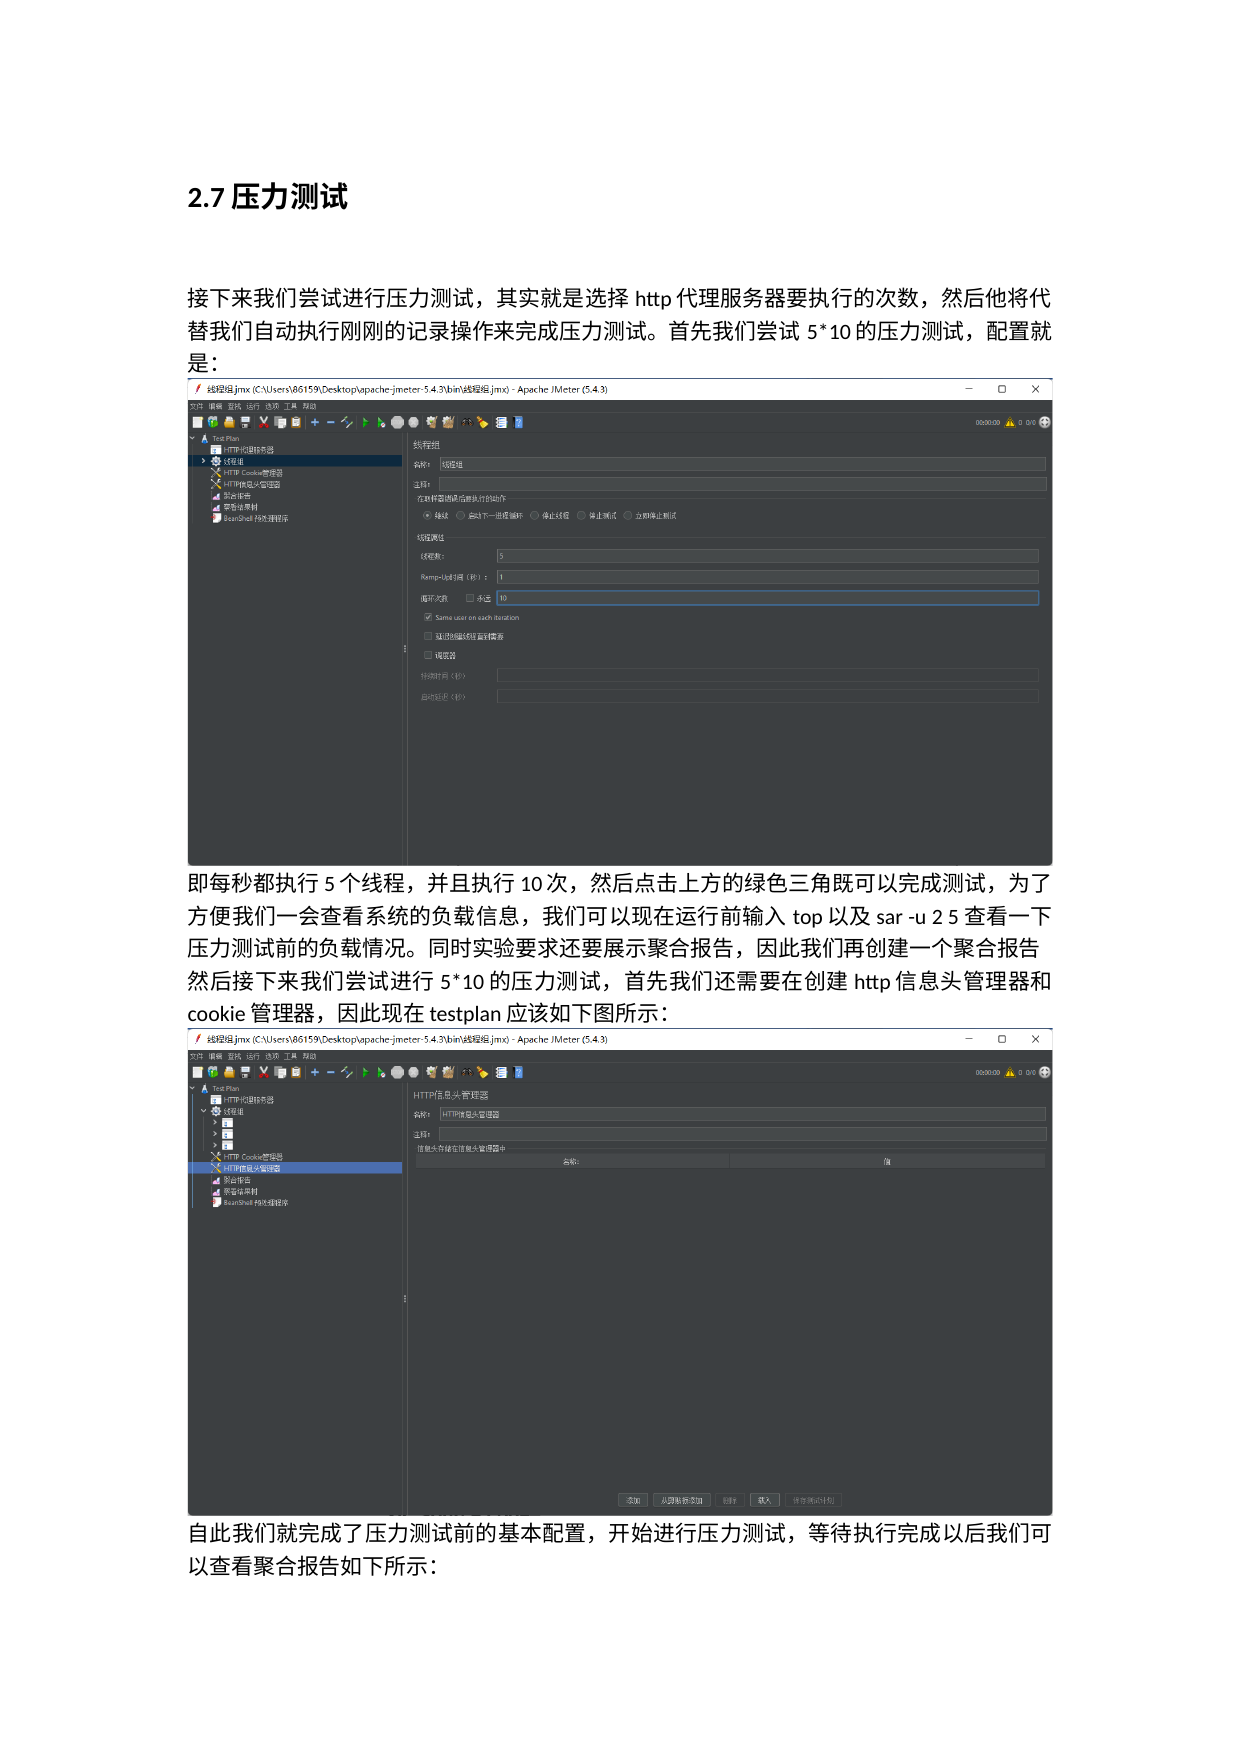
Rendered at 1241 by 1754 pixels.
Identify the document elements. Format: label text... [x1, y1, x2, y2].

text 自此我们就完成了压力测试前的基本配置，开始进行压力测试，等待执行完成以后我们可以查看聚合报告如下所示： [187, 1516, 1053, 1581]
subtitle 2.7 压力测试 [187, 162, 1053, 227]
text 然后接下来我们尝试进行5*10的压力测试，首先我们还需要在创建http信息头管理器和cookie管理器，因此现在testplan应该如下图所示： [187, 963, 1053, 1028]
picture [187, 1028, 1053, 1516]
picture [187, 378, 1053, 866]
text 接下来我们尝试进行压力测试，其实就是选择http代理服务器要执行的次数，然后他将代替我们自动执行刚刚的记录操作来完成压力测试。首先我们尝试5*10的压力测试，配置就是： [187, 281, 1053, 378]
text 即每秒都执行5个线程，并且执行10次，然后点击上方的绿色三角既可以完成测试，为了方便我们一会查看系统的负载信息，我们可以现在运行前输入top以及sar -u 2 5查看一下压力测试前的负载情况。同时实验要求还要展示聚合报告，因此我们再创建一个聚合报告 [187, 866, 1053, 963]
